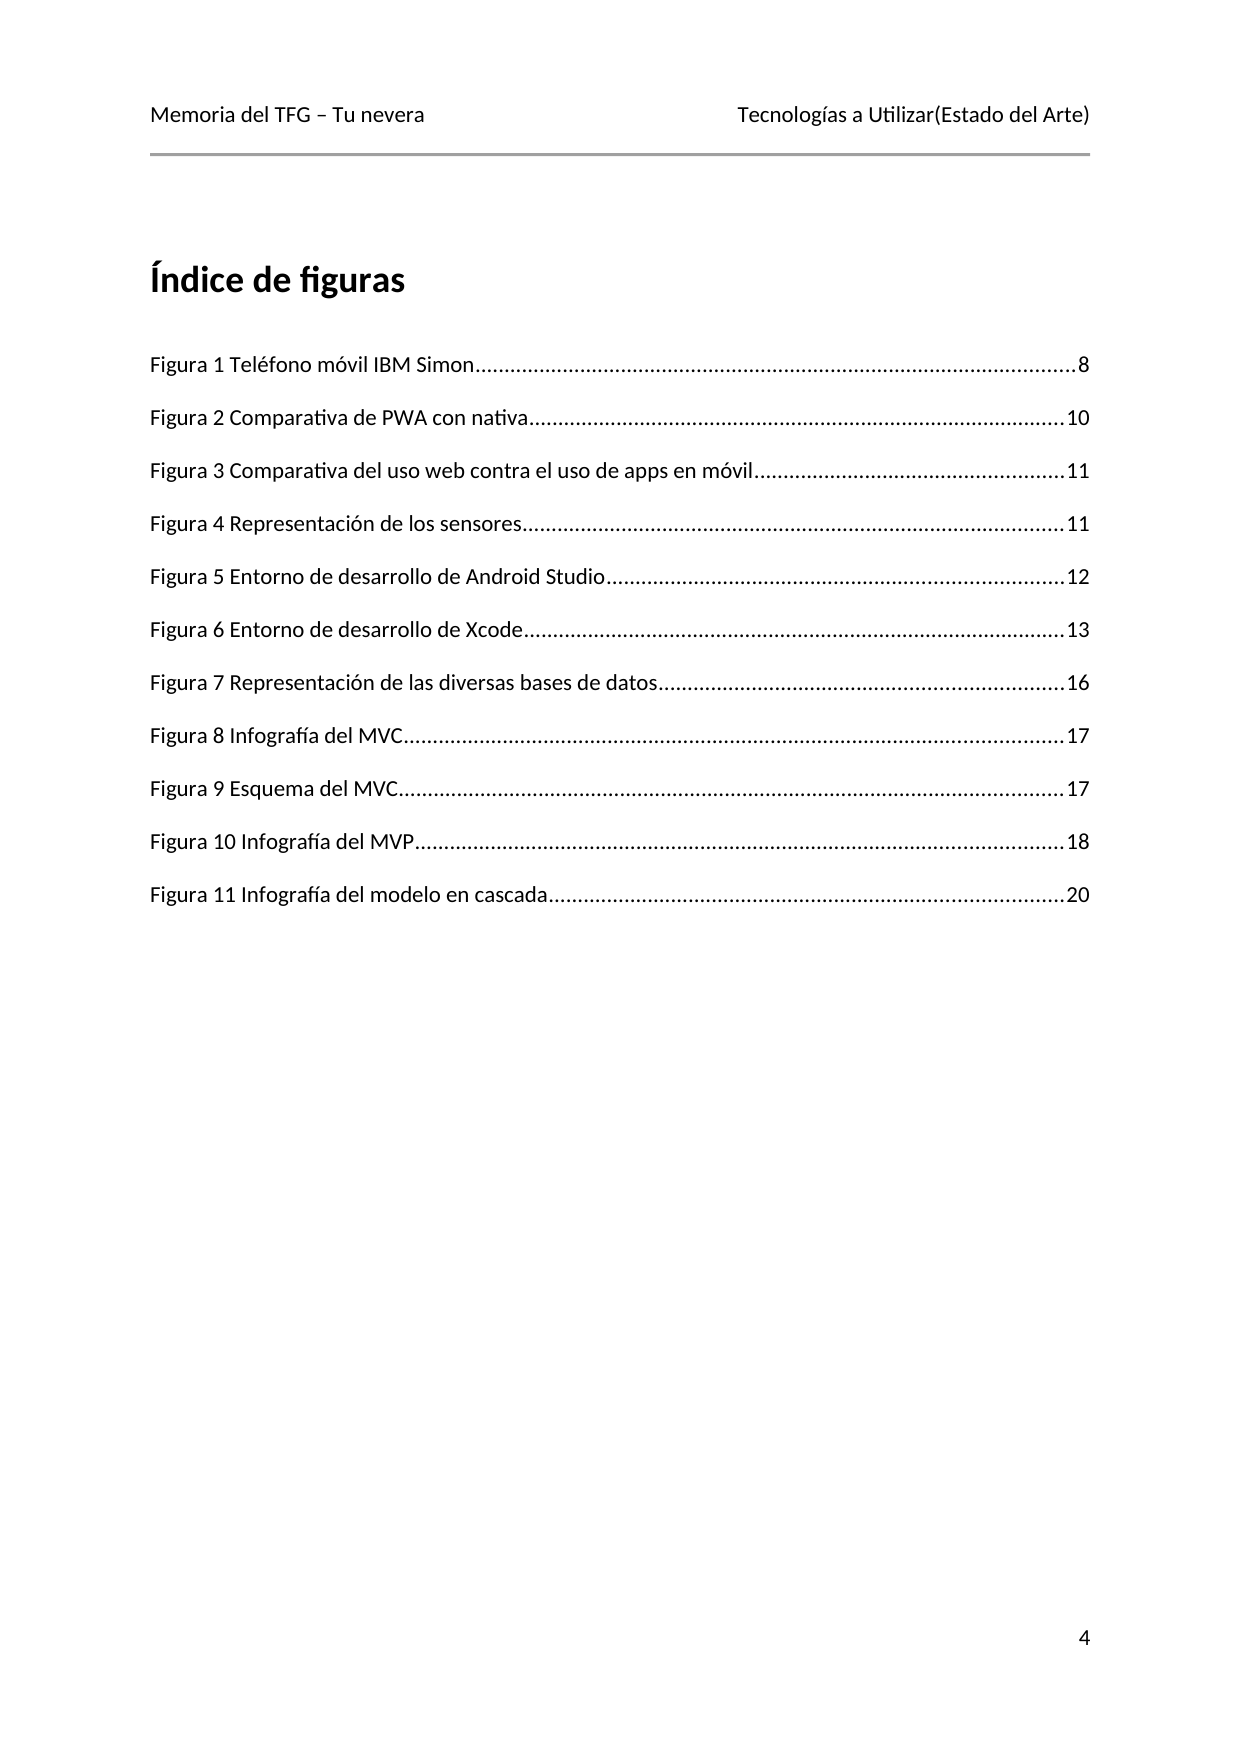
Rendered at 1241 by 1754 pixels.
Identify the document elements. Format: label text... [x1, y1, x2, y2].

text Figura 6 Entorno de desarrollo de Xcode 13 [150, 615, 1090, 643]
text Figura 7 Representación de las diversas bases de datos 16 [150, 668, 1090, 696]
text Figura 10 Infografía del MVP 18 [150, 827, 1090, 855]
text Figura 9 Esquema del MVC 17 [150, 774, 1090, 802]
text Figura 2 Comparativa de PWA con nativa 10 [150, 403, 1090, 431]
text Figura 11 Infografía del modelo en cascada 20 [150, 880, 1090, 908]
text Figura 4 Representación de los sensores 11 [150, 509, 1090, 537]
text Figura 8 Infografía del MVC 17 [150, 721, 1090, 749]
text Figura 3 Comparativa del uso web contra el uso de apps en móvil 11 [150, 456, 1090, 484]
text Figura 1 Teléfono móvil IBM Simon 8 [150, 350, 1090, 378]
text Figura 5 Entorno de desarrollo de Android Studio 12 [150, 562, 1090, 590]
subtitle Índice de figuras [150, 256, 1090, 302]
